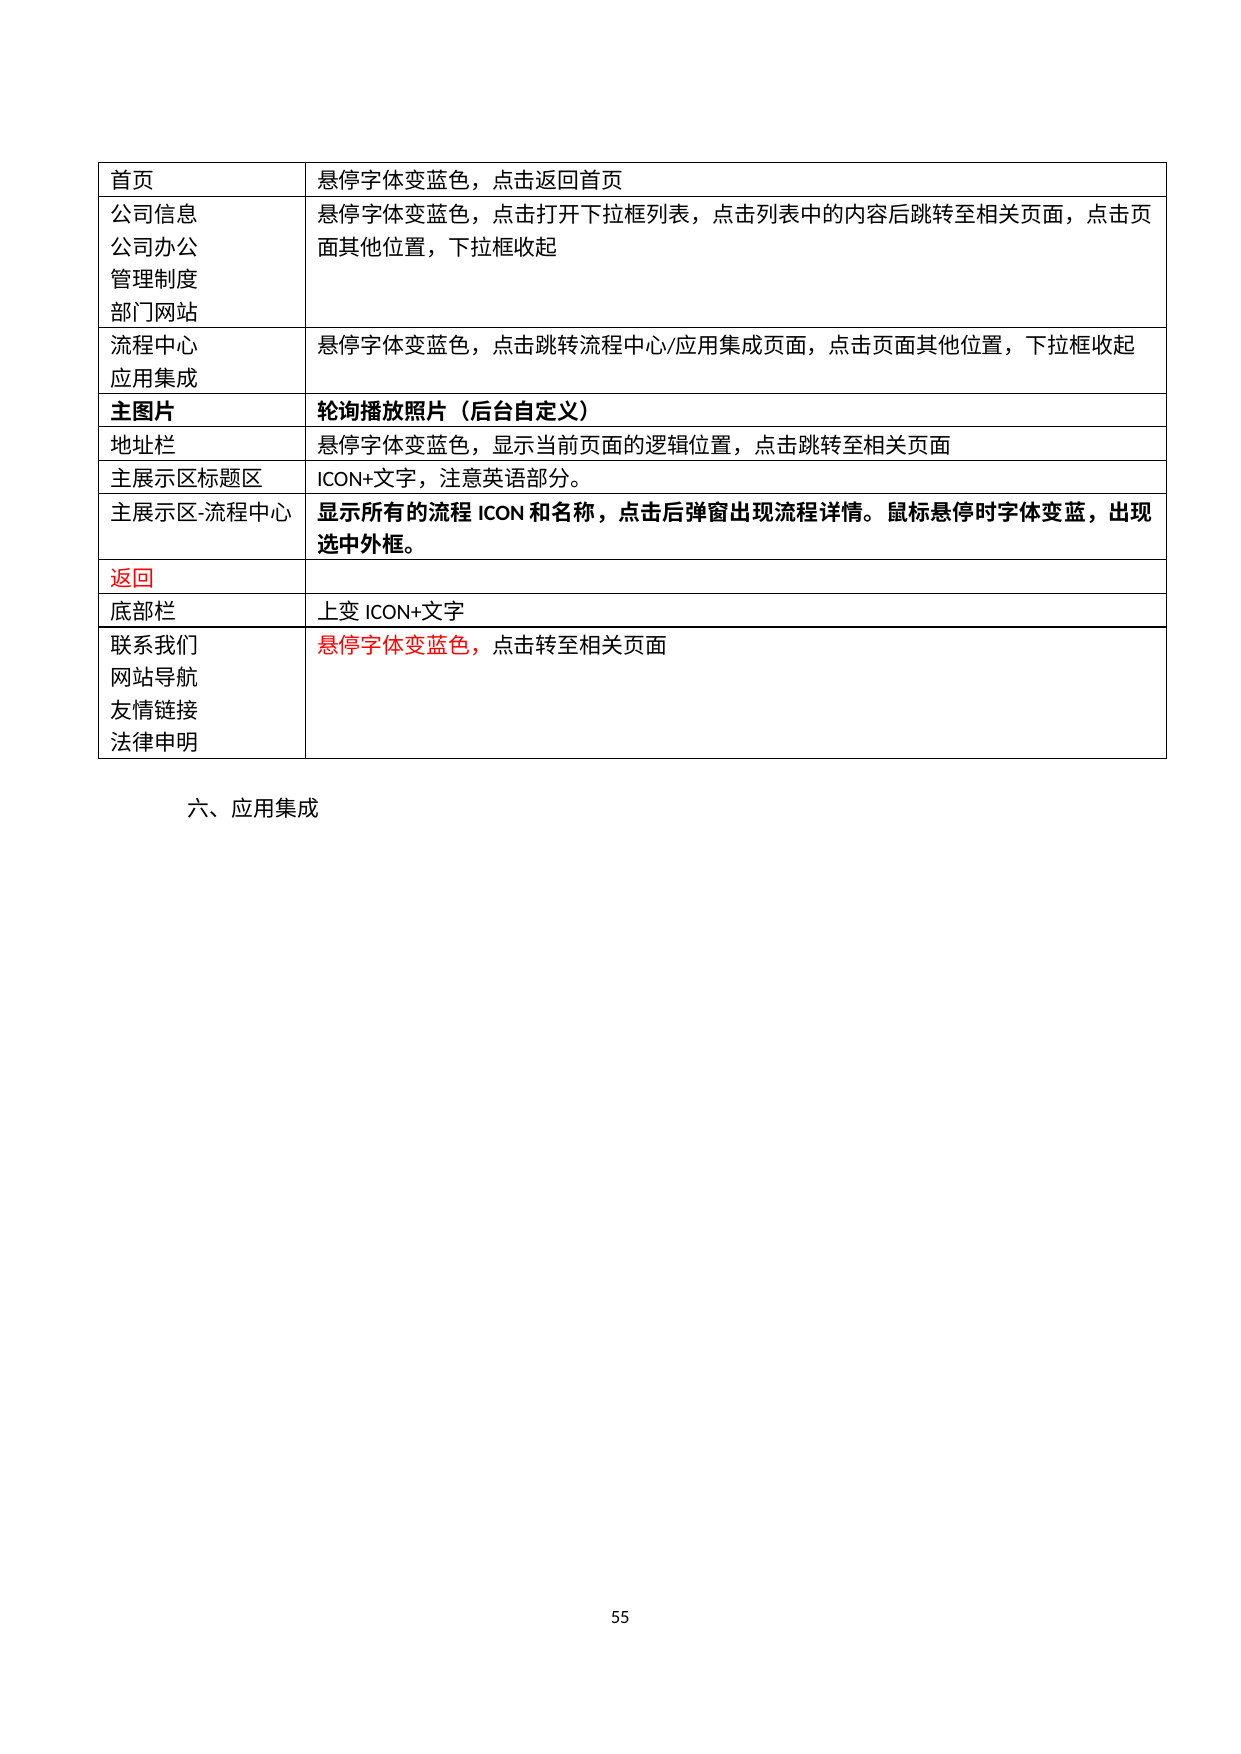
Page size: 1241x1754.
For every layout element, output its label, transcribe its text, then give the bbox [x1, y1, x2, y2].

table_cell 悬停字体变蓝色，点击转至相关页面 [306, 628, 1166, 757]
table_cell 主展示区-流程中心 [99, 494, 305, 559]
table_cell 悬停字体变蓝色，点击返回首页 [306, 163, 1166, 196]
table_cell 轮询播放照片（后台自定义） [306, 394, 1166, 426]
table_cell 地址栏 [99, 427, 305, 460]
table_cell 上变ICON+文字 [306, 594, 1166, 626]
table_cell 流程中心 应用集成 [99, 328, 305, 393]
table_cell 返回 [99, 560, 305, 593]
table_cell 底部栏 [99, 594, 305, 626]
table_cell 悬停字体变蓝色，显示当前页面的逻辑位置，点击跳转至相关页面 [306, 427, 1166, 460]
table_cell 悬停字体变蓝色，点击跳转流程中心/应用集成页面，点击页面其他位置，下拉框收起 [306, 328, 1166, 393]
table_cell 显示所有的流程ICON和名称，点击后弹窗出现流程详情。鼠标悬停时字体变蓝，出现选中外框。 [306, 494, 1166, 559]
table_cell 首页 [99, 163, 305, 196]
table_cell 悬停字体变蓝色，点击打开下拉框列表，点击列表中的内容后跳转至相关页面，点击页面其他位置，下拉框收起 [306, 197, 1166, 327]
table_cell [306, 560, 1166, 593]
table_cell 主图片 [99, 394, 305, 426]
table_cell 公司信息 公司办公 管理制度 部门网站 [99, 197, 305, 327]
table_cell 主展示区标题区 [99, 461, 305, 493]
text 六、应用集成 [187, 791, 1053, 823]
table_cell ICON+文字，注意英语部分。 [306, 461, 1166, 493]
table_cell 联系我们 网站导航 友情链接 法律申明 [99, 628, 305, 757]
